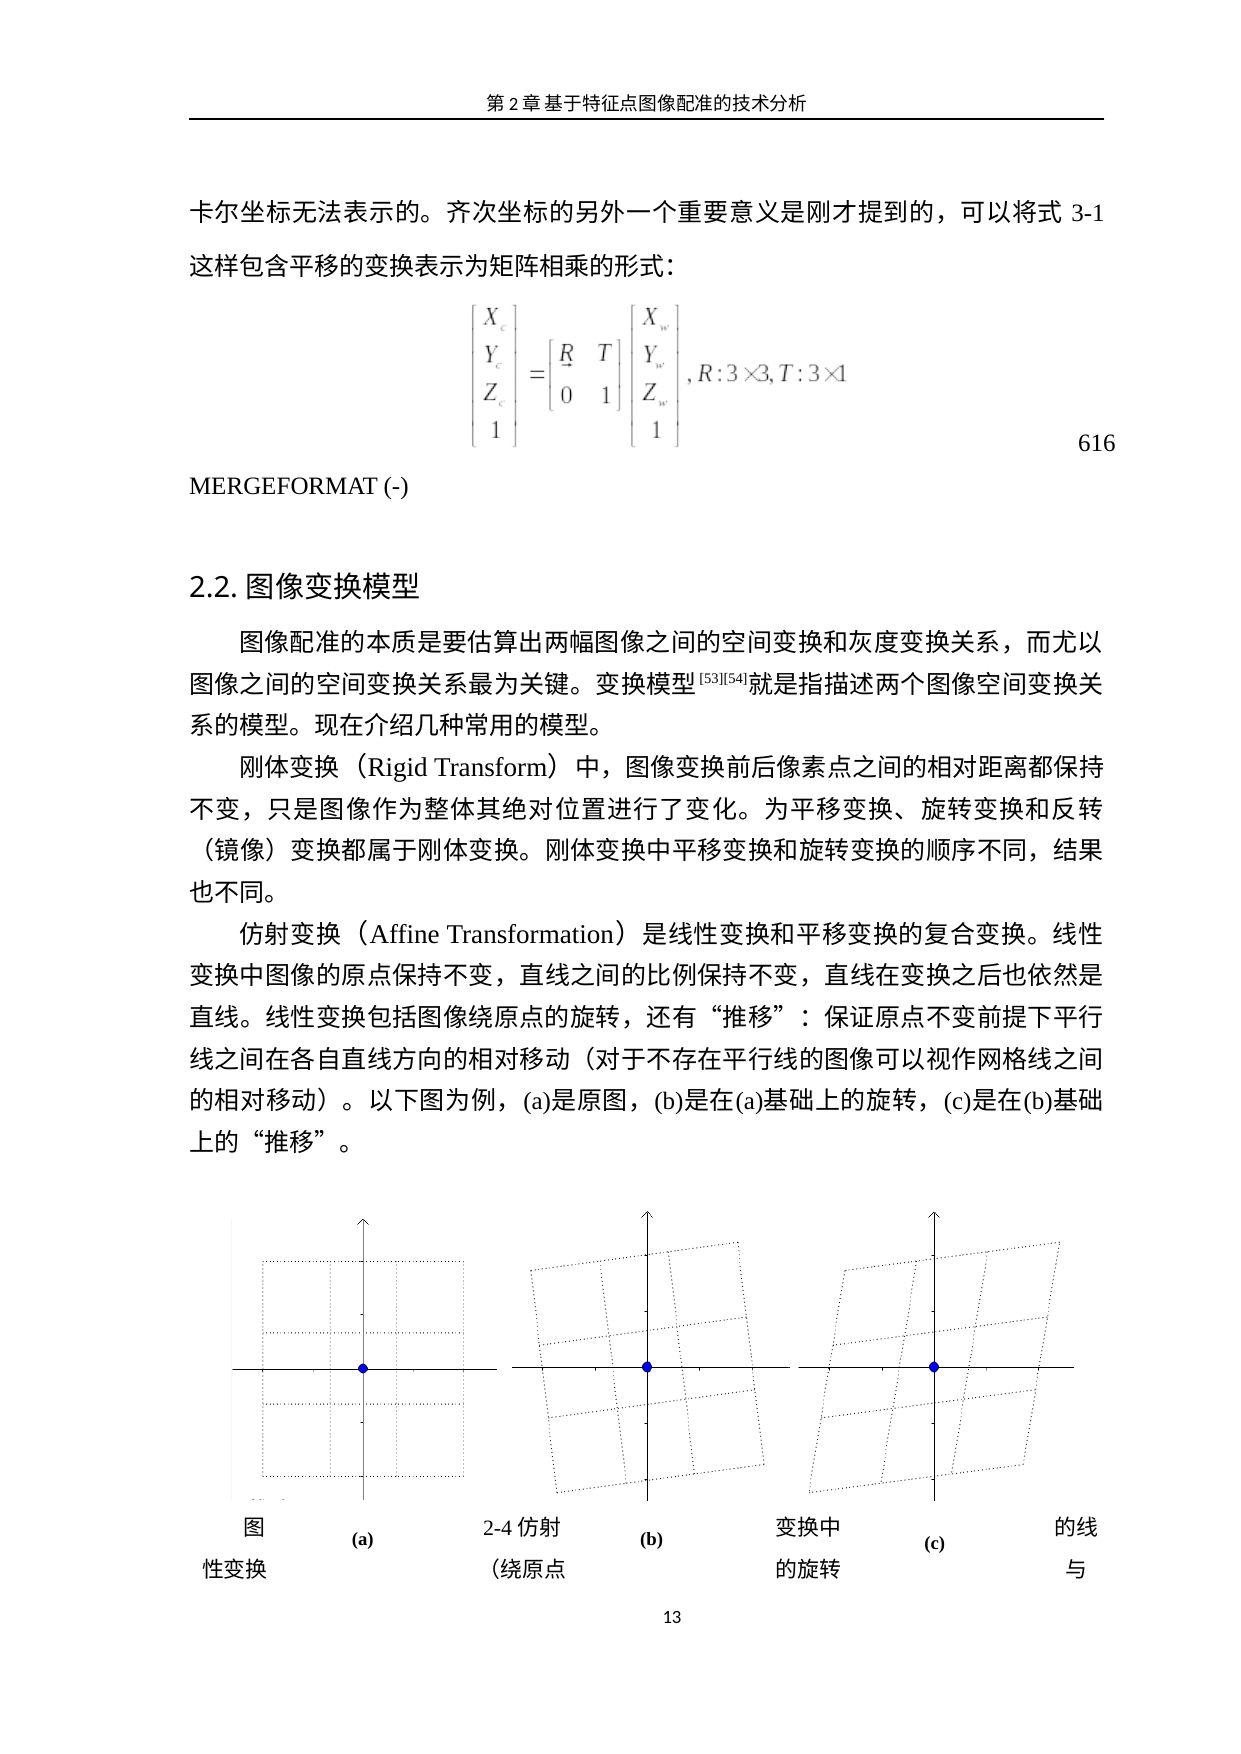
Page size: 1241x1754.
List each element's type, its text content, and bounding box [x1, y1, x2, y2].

text 图2-4 仿射变换中的线性变换（绕原点的旋转与“推移”） [189, 1285, 1104, 1586]
subtitle 2.2. 图像变换模型 [189, 564, 1104, 606]
text 仿射变换（Affine Transformation）是线性变换和平移变换的复合变换。线性变换中图像的原点保持不变，直线之间的比例保持不变，直线在变换之后也依然是直线。线性变换包括图像绕原点的旋转，还有“推移”：保证原点不变前提下平行线之间在各自直线方向的相对移动（对于不存在平行线的图像可以视作网格线之间的相对移动）。以下图为例，(a)是原图，(b)是在(a)基础上的旋转，(c)是在(b)基础上的“推移”。 [189, 910, 1104, 1160]
text 图像配准的本质是要估算出两幅图像之间的空间变换和灰度变换关系，而尤以图像之间的空间变换关系最为关键。变换模型[54][55]就是指描述两个图像空间变换关系的模型。现在介绍几种常用的模型。 [189, 618, 1104, 743]
text 刚体变换（Rigid Transform）中，图像变换前后像素点之间的相对距离都保持不变，只是图像作为整体其绝对位置进行了变化。为平移变换、旋转变换和反转（镜像）变换都属于刚体变换。刚体变换中平移变换和旋转变换的顺序不同，结果也不同。 [189, 743, 1104, 910]
